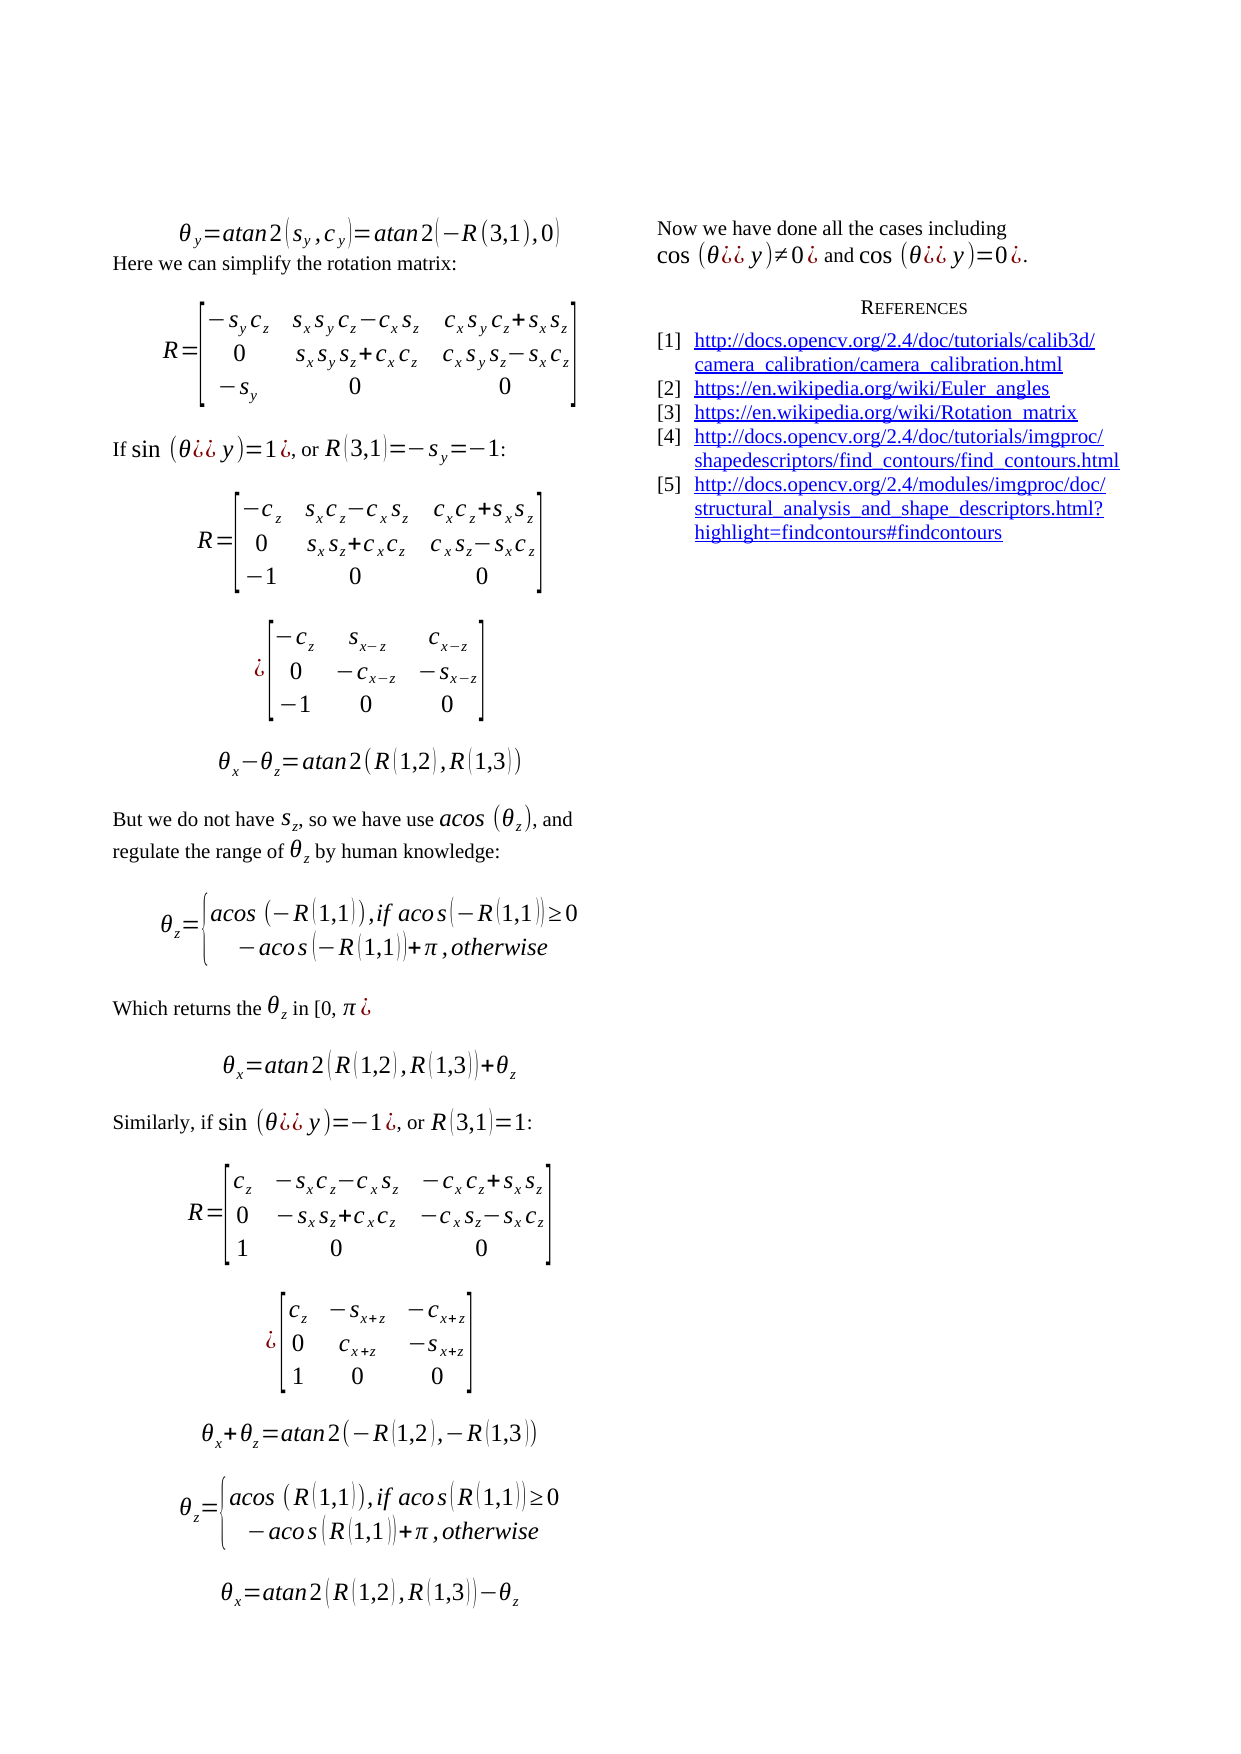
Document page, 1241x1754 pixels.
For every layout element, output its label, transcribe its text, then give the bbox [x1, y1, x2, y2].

text Similarly, if , or : [112, 1107, 627, 1137]
text If , or : [112, 432, 627, 465]
list https://en.wikipedia.org/wiki/Rotation_matrix [657, 400, 1171, 424]
text But we do not have , so we have use , and regulate the range of by human knowledge: [112, 803, 627, 867]
text References [657, 295, 1171, 319]
text Which returns the in [0, [112, 992, 627, 1023]
list https://en.wikipedia.org/wiki/Euler_angles [657, 376, 1171, 400]
list http://docs.opencv.org/2.4/doc/tutorials/calib3d/camera_calibration/camera_calibration.html [657, 327, 1171, 376]
text Now we have done all the cases including and . [657, 216, 1171, 270]
list http://docs.opencv.org/2.4/doc/tutorials/imgproc/shapedescriptors/find_contours/find_contours.html [657, 424, 1171, 472]
text Here we can simplify the rotation matrix: [112, 251, 627, 275]
list http://docs.opencv.org/2.4/modules/imgproc/doc/structural_analysis_and_shape_descriptors.html?highlight=findcontours#findcontours [657, 472, 1171, 544]
